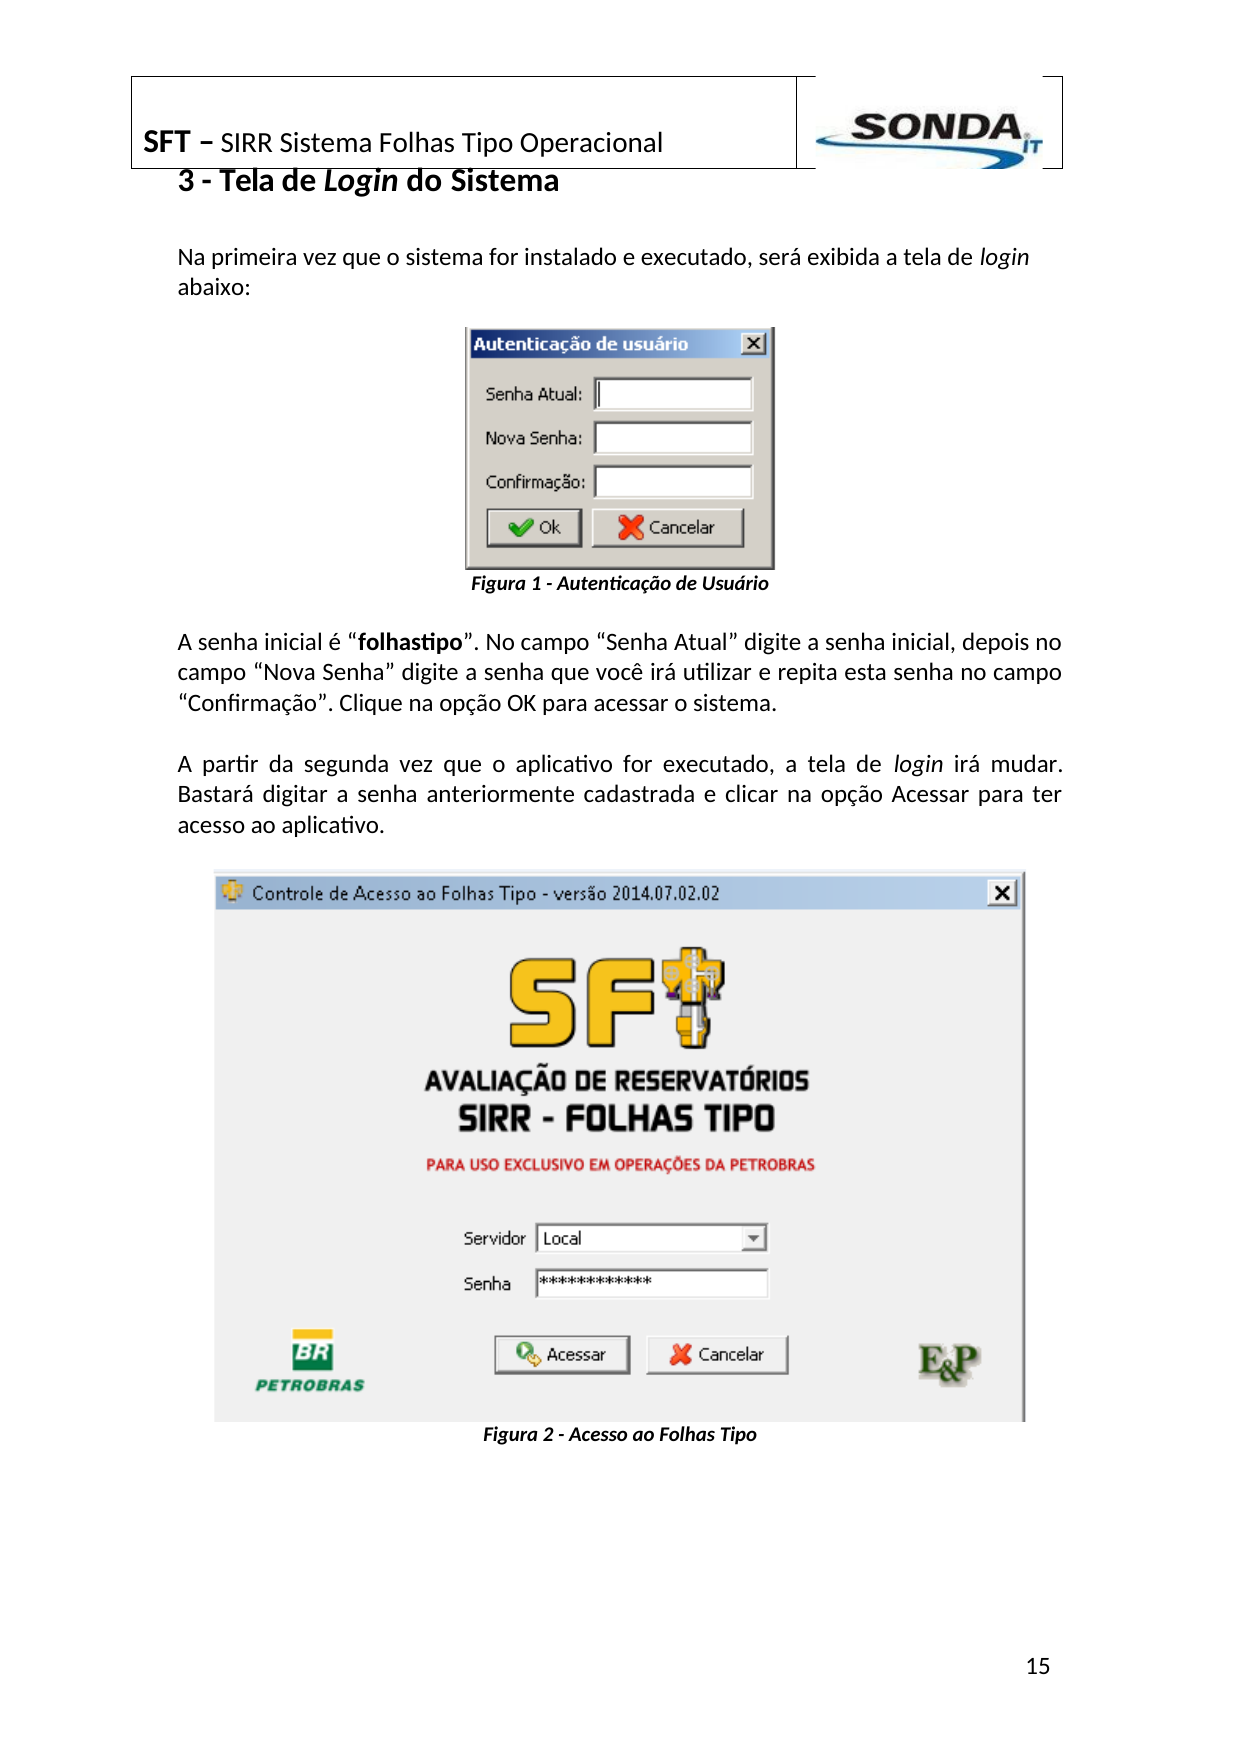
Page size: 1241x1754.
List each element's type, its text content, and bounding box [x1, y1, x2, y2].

picture [815, 76, 1043, 159]
picture [213, 869, 1027, 1422]
text A senha inicial é “folhastipo”. No campo “Senha Atual” digite a senha inicial, depois no campo “Nova Senha” digite a senha que você irá utilizar e repita esta senha no campo “Confirmação”. Clique na opção OK para acessar o sistema. [177, 626, 1063, 717]
list - Tela de Login do Sistema [177, 159, 1223, 200]
text abaixo: [177, 272, 1223, 302]
picture [465, 327, 775, 570]
text Na primeira vez que o sistema for instalado e executado, será exibida a tela de login [177, 241, 1223, 272]
text A partir da segunda vez que o aplicativo for executado, a tela de login irá mudar. Bastará digitar a senha anteriormente cadastrada e clicar na opção Acessar para ter acesso ao aplicativo. [177, 748, 1064, 839]
